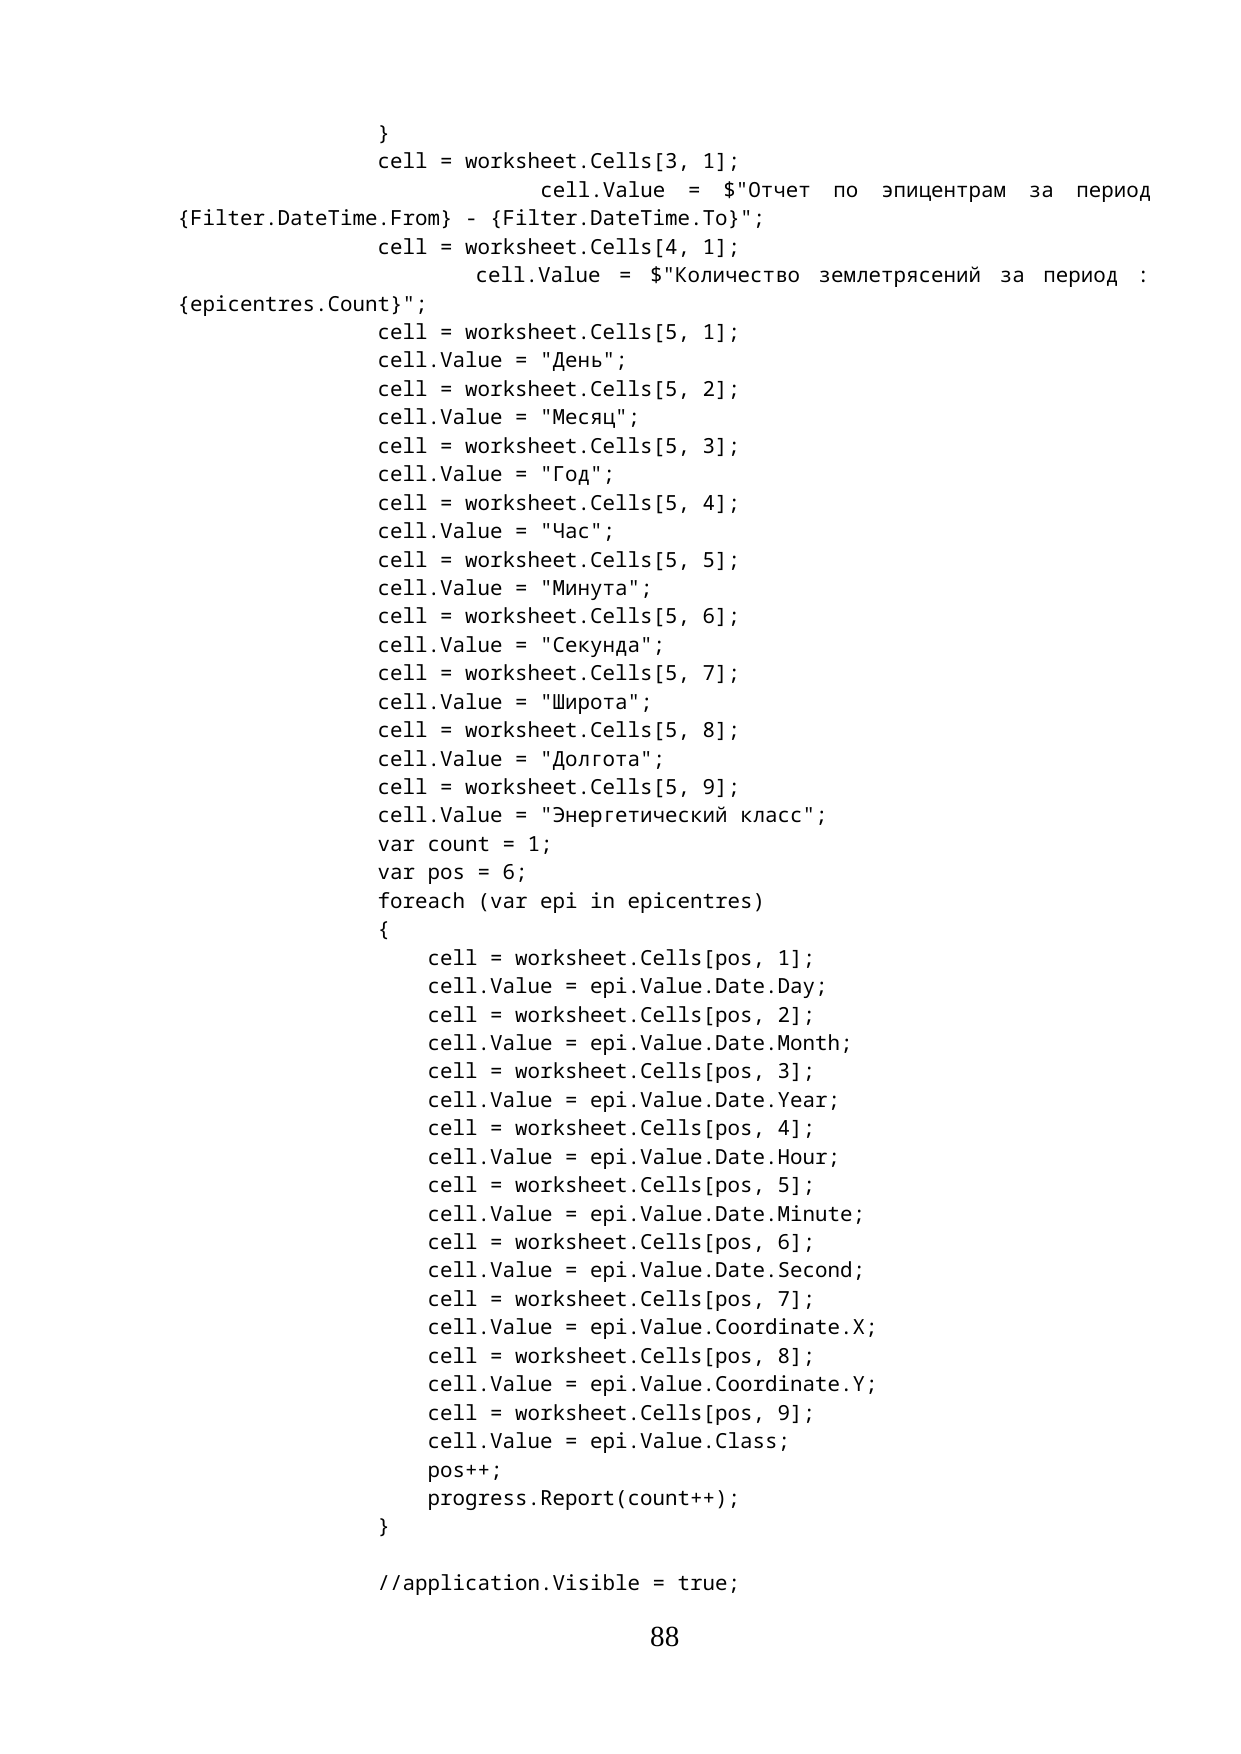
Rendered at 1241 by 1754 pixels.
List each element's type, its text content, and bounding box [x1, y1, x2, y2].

text cell.Value = "Год"; [177, 459, 1152, 488]
text cell = worksheet.Cells[4, 1]; [177, 232, 1152, 260]
text cell.Value = epi.Value.Date.Year; [177, 1085, 1152, 1113]
text cell = worksheet.Cells[5, 5]; [177, 545, 1152, 573]
text } [177, 118, 1152, 147]
text cell.Value = epi.Value.Coordinate.X; [177, 1312, 1152, 1341]
text cell = worksheet.Cells[pos, 4]; [177, 1113, 1152, 1142]
text cell.Value = "Секунда"; [177, 630, 1152, 658]
text cell.Value = epi.Value.Coordinate.Y; [177, 1369, 1152, 1398]
text cell.Value = $"Отчет по эпицентрам за период {Filter.DateTime.From} - {Filter.DateTime.To}"; [177, 175, 1152, 232]
text cell = worksheet.Cells[pos, 5]; [177, 1170, 1152, 1199]
text cell = worksheet.Cells[pos, 6]; [177, 1227, 1152, 1256]
text cell = worksheet.Cells[pos, 1]; [177, 943, 1152, 971]
text cell.Value = epi.Value.Date.Second; [177, 1256, 1152, 1284]
text cell.Value = "Час"; [177, 516, 1152, 545]
text cell.Value = "Минута"; [177, 573, 1152, 602]
text progress.Report(count++); [177, 1483, 1152, 1512]
text cell.Value = "Месяц"; [177, 402, 1152, 431]
text cell = worksheet.Cells[3, 1]; [177, 147, 1152, 175]
text cell.Value = epi.Value.Date.Month; [177, 1028, 1152, 1057]
text cell.Value = "Долгота"; [177, 744, 1152, 772]
text //application.Visible = true; [177, 1568, 1152, 1597]
text cell.Value = $"Количество землетрясений за период : {epicentres.Count}"; [177, 260, 1152, 317]
text cell.Value = epi.Value.Class; [177, 1426, 1152, 1455]
text cell = worksheet.Cells[pos, 3]; [177, 1057, 1152, 1085]
text cell = worksheet.Cells[pos, 8]; [177, 1341, 1152, 1369]
text cell = worksheet.Cells[pos, 9]; [177, 1398, 1152, 1426]
text foreach (var epi in epicentres) [177, 886, 1152, 914]
text pos++; [177, 1455, 1152, 1483]
text cell = worksheet.Cells[5, 9]; [177, 772, 1152, 801]
text { [177, 914, 1152, 943]
text } [177, 1512, 1152, 1540]
text cell = worksheet.Cells[pos, 7]; [177, 1284, 1152, 1312]
text cell = worksheet.Cells[pos, 2]; [177, 1000, 1152, 1028]
text cell = worksheet.Cells[5, 6]; [177, 602, 1152, 630]
text cell.Value = epi.Value.Date.Minute; [177, 1199, 1152, 1227]
text cell = worksheet.Cells[5, 7]; [177, 658, 1152, 687]
text cell = worksheet.Cells[5, 3]; [177, 431, 1152, 459]
text cell = worksheet.Cells[5, 2]; [177, 374, 1152, 402]
text cell = worksheet.Cells[5, 1]; [177, 317, 1152, 346]
text cell.Value = "День"; [177, 346, 1152, 374]
text cell.Value = epi.Value.Date.Day; [177, 971, 1152, 1000]
text cell.Value = "Энергетический класс"; [177, 801, 1152, 829]
text var count = 1; [177, 829, 1152, 857]
text cell.Value = epi.Value.Date.Hour; [177, 1142, 1152, 1170]
text cell.Value = "Широта"; [177, 687, 1152, 715]
text var pos = 6; [177, 857, 1152, 886]
text cell = worksheet.Cells[5, 8]; [177, 715, 1152, 744]
text cell = worksheet.Cells[5, 4]; [177, 488, 1152, 516]
